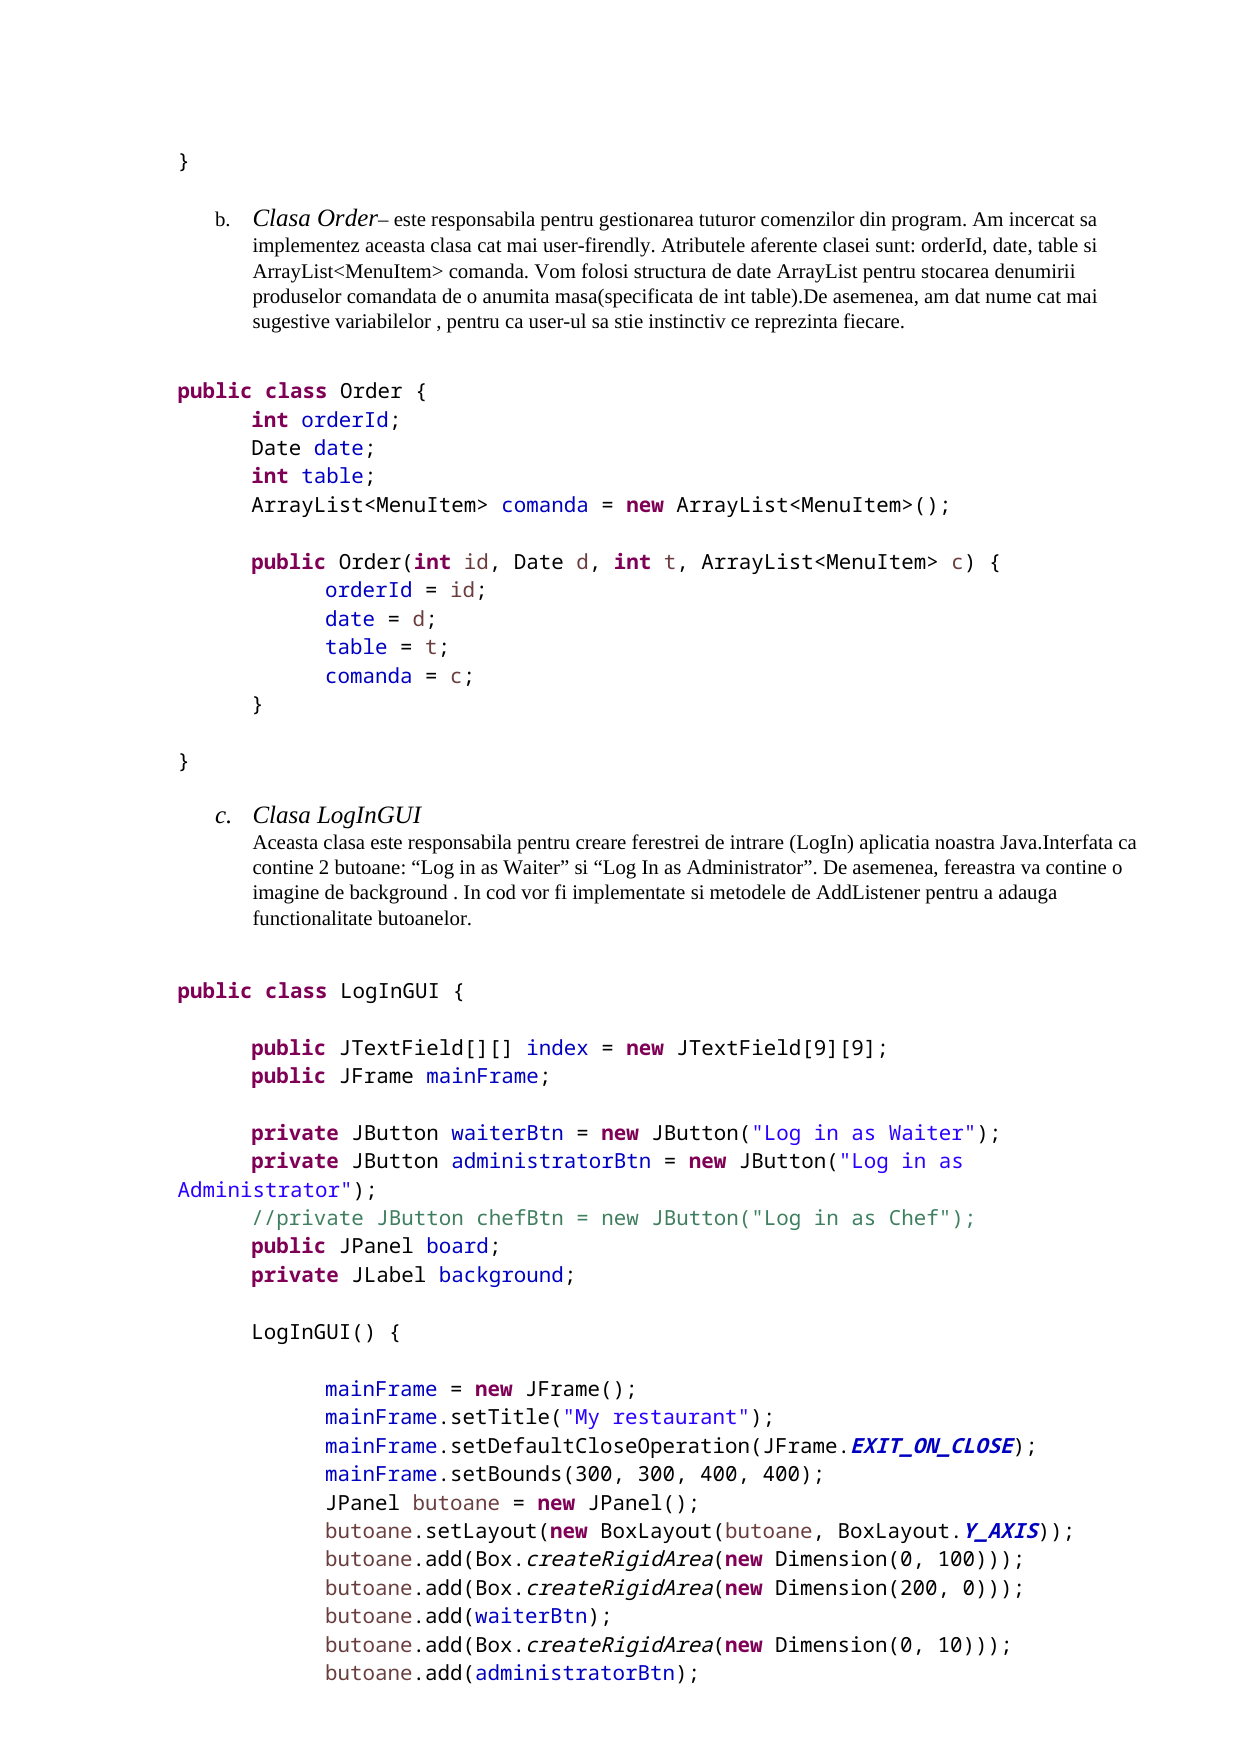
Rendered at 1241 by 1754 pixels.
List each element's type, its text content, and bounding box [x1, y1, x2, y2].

text int table; [177, 462, 1152, 490]
text } [177, 689, 1152, 718]
text private JButton waiterBtn = new JButton("Log in as Waiter"); [177, 1118, 1152, 1146]
text LogInGUI() { [177, 1317, 1152, 1345]
text public class Order { [177, 376, 1152, 405]
text mainFrame.setDefaultCloseOperation(JFrame.EXIT_ON_CLOSE); [177, 1431, 1152, 1459]
text public Order(int id, Date d, int t, ArrayList<MenuItem> c) { [177, 547, 1152, 575]
text butoane.setLayout(new BoxLayout(butoane, BoxLayout.Y_AXIS)); [177, 1516, 1152, 1544]
text ArrayList<MenuItem> comanda = new ArrayList<MenuItem>(); [177, 490, 1152, 518]
text comanda = c; [177, 661, 1152, 689]
text public JPanel board; [177, 1232, 1152, 1260]
text JPanel butoane = new JPanel(); [177, 1488, 1152, 1516]
text butoane.add(waiterBtn); [177, 1601, 1152, 1630]
list Clasa LogInGUI [215, 800, 1152, 828]
text private JLabel background; [177, 1260, 1152, 1288]
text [177, 1630, 1152, 1658]
text //private JButton chefBtn = new JButton("Log in as Chef"); [177, 1203, 1152, 1232]
text } [177, 746, 1152, 774]
text public JTextField[][] index = new JTextField[9][9]; [177, 1033, 1152, 1061]
list Clasa Order– este responsabila pentru gestionarea tuturor comenzilor din program. Am incercat sa implementez aceasta clasa cat mai user-firendly. Atributele aferente clasei sunt: orderId, date, table si ArrayList<MenuItem> comanda. Vom folosi structura de date ArrayList pentru stocarea denumirii produselor comandata de o anumita masa(specificata de int table).De asemenea, am dat nume cat mai sugestive variabilelor , pentru ca user-ul sa stie instinctiv ce reprezinta fiecare. [215, 203, 1152, 333]
text public class LogInGUI { [177, 976, 1152, 1004]
text } [177, 147, 1152, 175]
text butoane.add(administratorBtn); [177, 1658, 1152, 1687]
text private JButton administratorBtn = new JButton("Log in as Administrator"); [177, 1146, 1152, 1203]
text int orderId; [177, 405, 1152, 433]
text mainFrame.setTitle("My restaurant"); [177, 1402, 1152, 1431]
text table = t; [177, 632, 1152, 661]
text butoane.add(Box.createRigidArea(new Dimension(0, 100))); [177, 1544, 1152, 1573]
text public JFrame mainFrame; [177, 1061, 1152, 1089]
text mainFrame = new JFrame(); [177, 1374, 1152, 1402]
text orderId = id; [177, 575, 1152, 604]
text Date date; [177, 433, 1152, 462]
text butoane.add(Box.createRigidArea(new Dimension(200, 0))); [177, 1573, 1152, 1601]
text mainFrame.setBounds(300, 300, 400, 400); [177, 1459, 1152, 1488]
text date = d; [177, 604, 1152, 632]
list Aceasta clasa este responsabila pentru creare ferestrei de intrare (LogIn) aplicatia noastra Java.Interfata ca contine 2 butoane: “Log in as Waiter” si “Log In as Administrator”. De asemenea, fereastra va contine o imagine de background . In cod vor fi implementate si metodele de AddListener pentru a adauga functionalitate butoanelor. [252, 830, 1152, 929]
